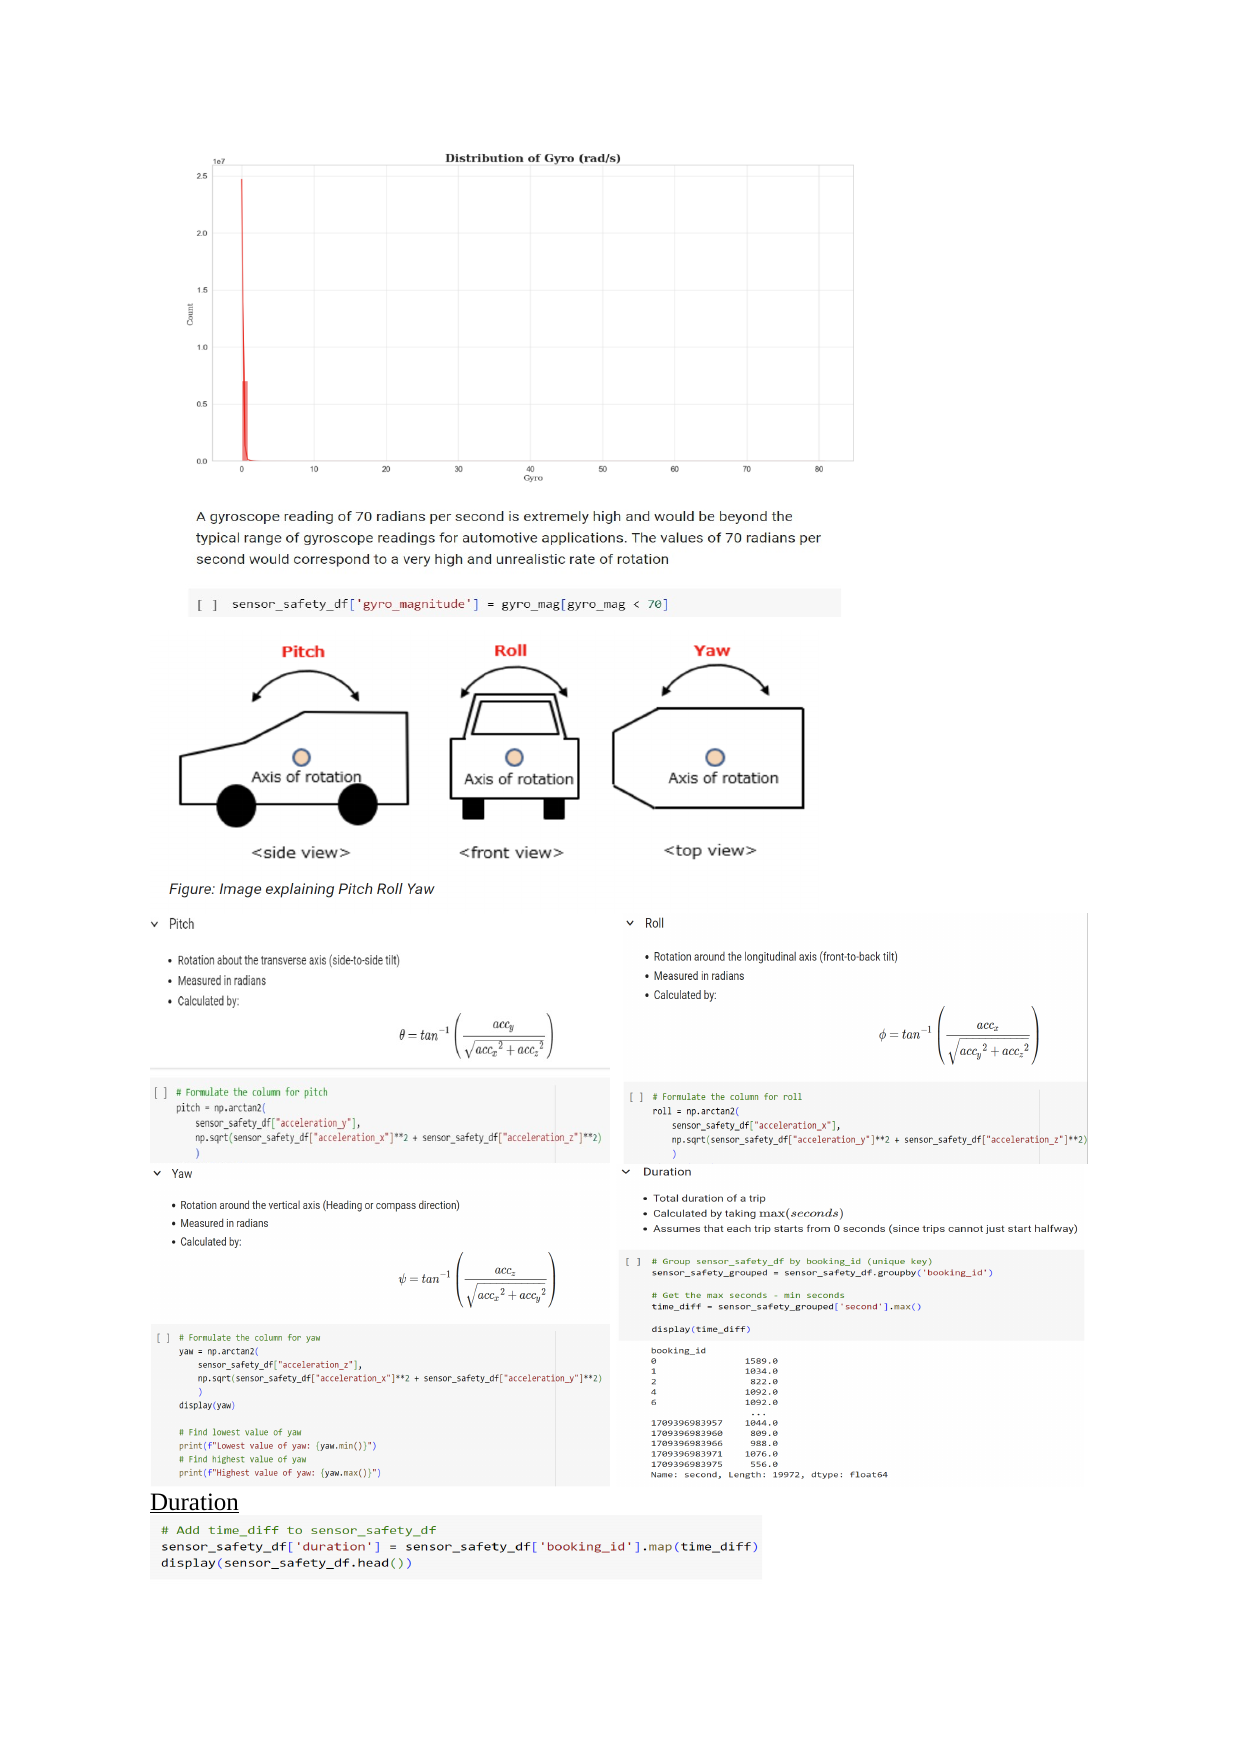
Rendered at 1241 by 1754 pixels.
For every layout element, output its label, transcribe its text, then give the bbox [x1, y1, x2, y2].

text Duration [150, 1487, 1090, 1515]
picture [150, 917, 610, 1487]
picture [179, 499, 842, 617]
picture [150, 630, 1088, 1487]
picture [179, 150, 865, 486]
picture [150, 1515, 763, 1584]
